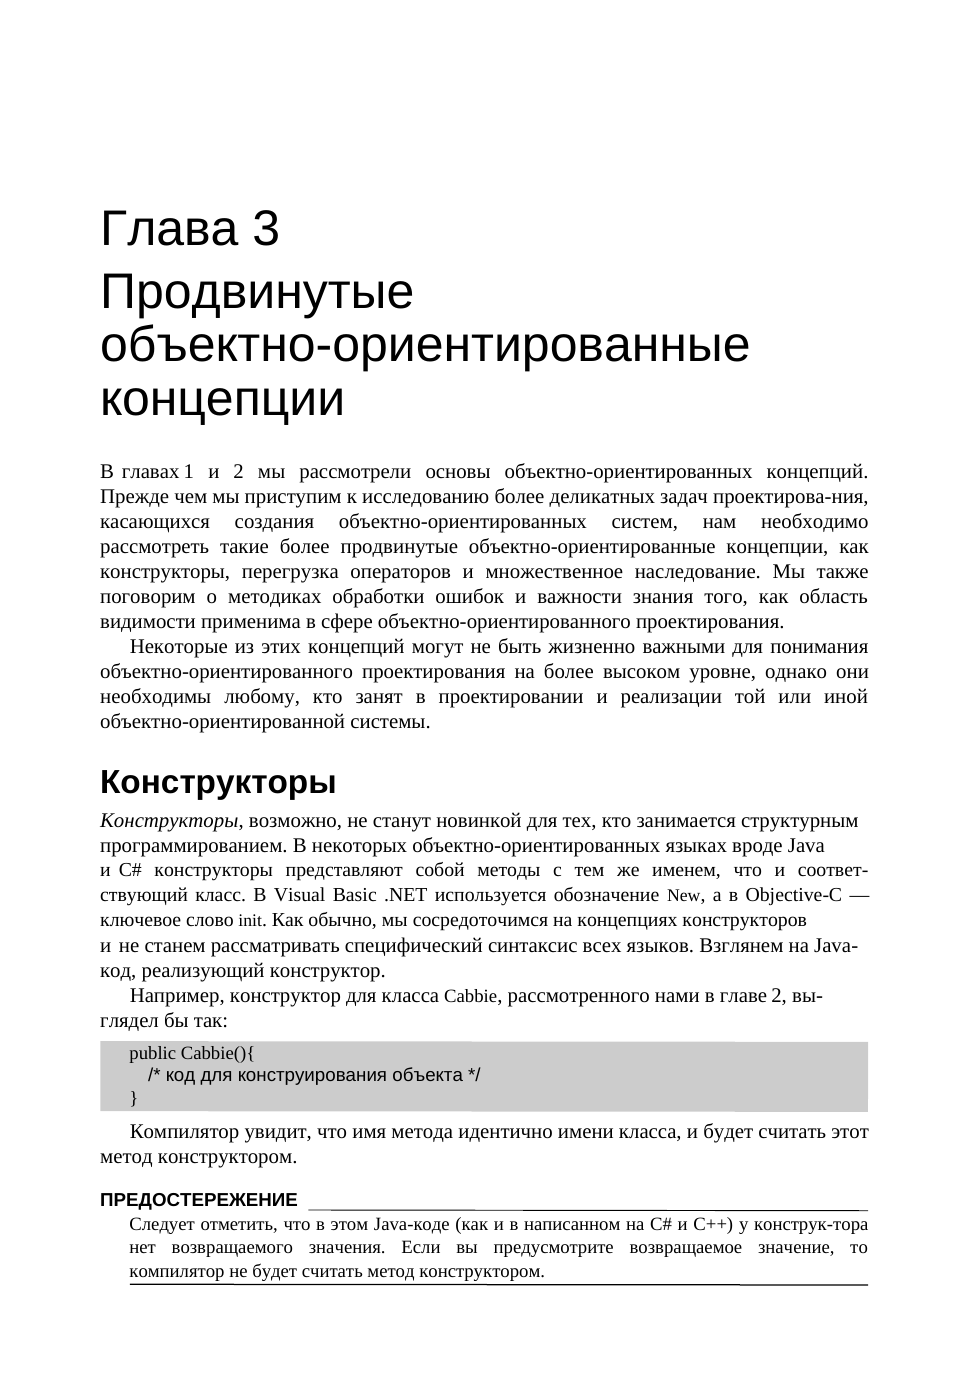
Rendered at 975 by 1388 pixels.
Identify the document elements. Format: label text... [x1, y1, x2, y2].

text public Cabbie(){ [129, 1042, 869, 1063]
text Компилятор увидит, что имя метода идентично имени класса, и будет считать этот метод конструктором. [100, 1119, 869, 1168]
text объектно-ориентированные [100, 319, 869, 372]
text Глава 3 [100, 199, 869, 256]
text концепции [100, 372, 869, 426]
text Некоторые из этих концепций могут не быть жизненно важными для понимания объектно-ориентированного проектирования на более высоком уровне, однако они необходимы любому, кто занят в проектировании и реализации той или иной объектно-ориентированной системы. [100, 634, 869, 733]
text Следует отметить, что в этом Java-коде (как и в написанном на C# и C++) у конструк-тора нет возвращаемого значения. Если вы предусмотрите возвращаемое значение, то компилятор не будет считать метод конструктором. [129, 1213, 869, 1281]
text Например, конструктор для класса Cabbie, рассмотренного нами в главе 2, вы-глядел бы так: [100, 983, 869, 1032]
list не станем рассматривать специфический синтаксис всех языков. Взглянем на Java-код, реализующий конструктор. [100, 933, 869, 982]
text Продвинутые [100, 262, 869, 319]
text /* код для конструирования объекта */ [148, 1064, 869, 1086]
text Конструкторы, возможно, не станут новинкой для тех, кто занимается структурным программированием. В некоторых объектно-ориентированных языках вроде Java [100, 808, 869, 857]
text Конструкторы [100, 762, 869, 801]
text } [129, 1087, 869, 1108]
list C# конструкторы представляют собой методы с тем же именем, что и соответ-ствующий класс. В Visual Basic .NET используется обозначение New, а в Objective-C — ключевое слово init. Как обычно, мы сосредоточимся на концепциях конструкторов [100, 858, 869, 931]
list главах 1 и 2 мы рассмотрели основы объектно-ориентированных концепций. Прежде чем мы приступим к исследованию более деликатных задач проектирова-ния, касающихся создания объектно-ориентированных систем, нам необходимо рассмотреть такие более продвинутые объектно-ориентированные концепции, как конструкторы, перегрузка операторов и множественное наследование. Мы также поговорим о методиках обработки ошибок и важности знания того, как область видимости применима в сфере объектно-ориентированного проектирования. [100, 459, 869, 633]
text ПРЕДОСТЕРЕЖЕНИЕ [100, 1189, 869, 1211]
